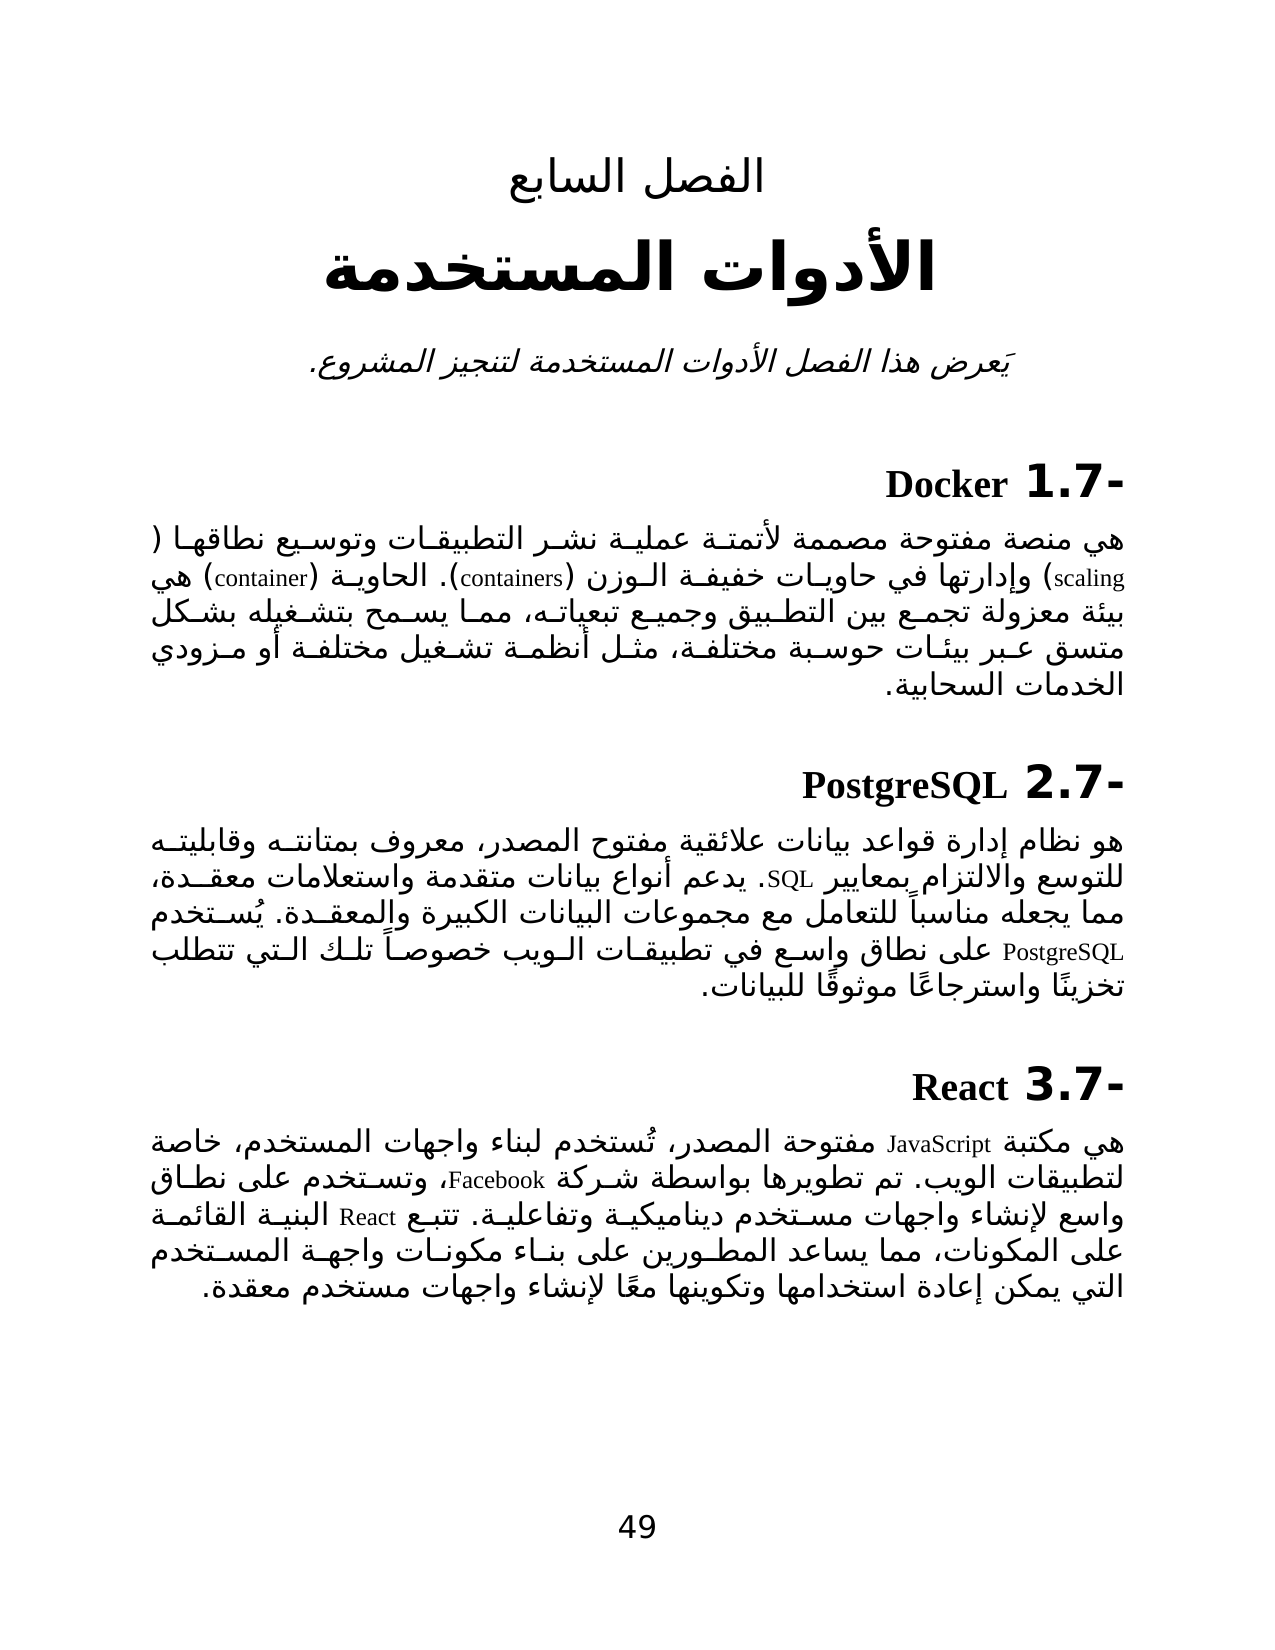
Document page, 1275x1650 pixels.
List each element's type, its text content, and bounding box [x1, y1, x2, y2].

text يَعرض هذا الفصل الأدوات المستخدمة لتنجيز المشروع. [262, 343, 1009, 380]
text -3.7 React [150, 1057, 1125, 1111]
text هي منصة مفتوحة مصممة لأتمتة عملية نشر التطبيقات وتوسيع نطاقها (scaling) وإدارتها في حاويات خفيفة الوزن (containers). الحاوية (container) هي بيئة معزولة تجمع بين التطبيق وجميع تبعياته، مما يسمح بتشغيله بشكل متسق عبر بيئات حوسبة مختلفة، مثل أنظمة تشغيل مختلفة أو مزودي الخدمات السحابية. [150, 521, 1125, 702]
text هو نظام إدارة قواعد بيانات علائقية مفتوح المصدر، معروف بمتانته وقابليته للتوسع والالتزام بمعايير SQL. يدعم أنواع بيانات متقدمة واستعلامات معقدة، مما يجعله مناسباً للتعامل مع مجموعات البيانات الكبيرة والمعقدة. يُستخدم PostgreSQL على نطاق واسع في تطبيقات الويب خصوصاً تلك التي تتطلب تخزينًا واسترجاعًا موثوقًا للبيانات. [150, 822, 1125, 1004]
text -1.7 Docker [150, 455, 1125, 508]
text هي مكتبة JavaScript مفتوحة المصدر، تُستخدم لبناء واجهات المستخدم، خاصة لتطبيقات الويب. تم تطويرها بواسطة شركة Facebook، وتستخدم على نطاق واسع لإنشاء واجهات مستخدم ديناميكية وتفاعلية. تتبع React البنية القائمة على المكونات، مما يساعد المطورين على بناء مكونات واجهة المستخدم التي يمكن إعادة استخدامها وتكوينها معًا لإنشاء واجهات مستخدم معقدة. [150, 1123, 1125, 1305]
text -2.7 PostgreSQL [150, 756, 1125, 809]
text الأدوات المستخدمة [225, 228, 1036, 306]
text الفصل السابع [150, 150, 1125, 203]
